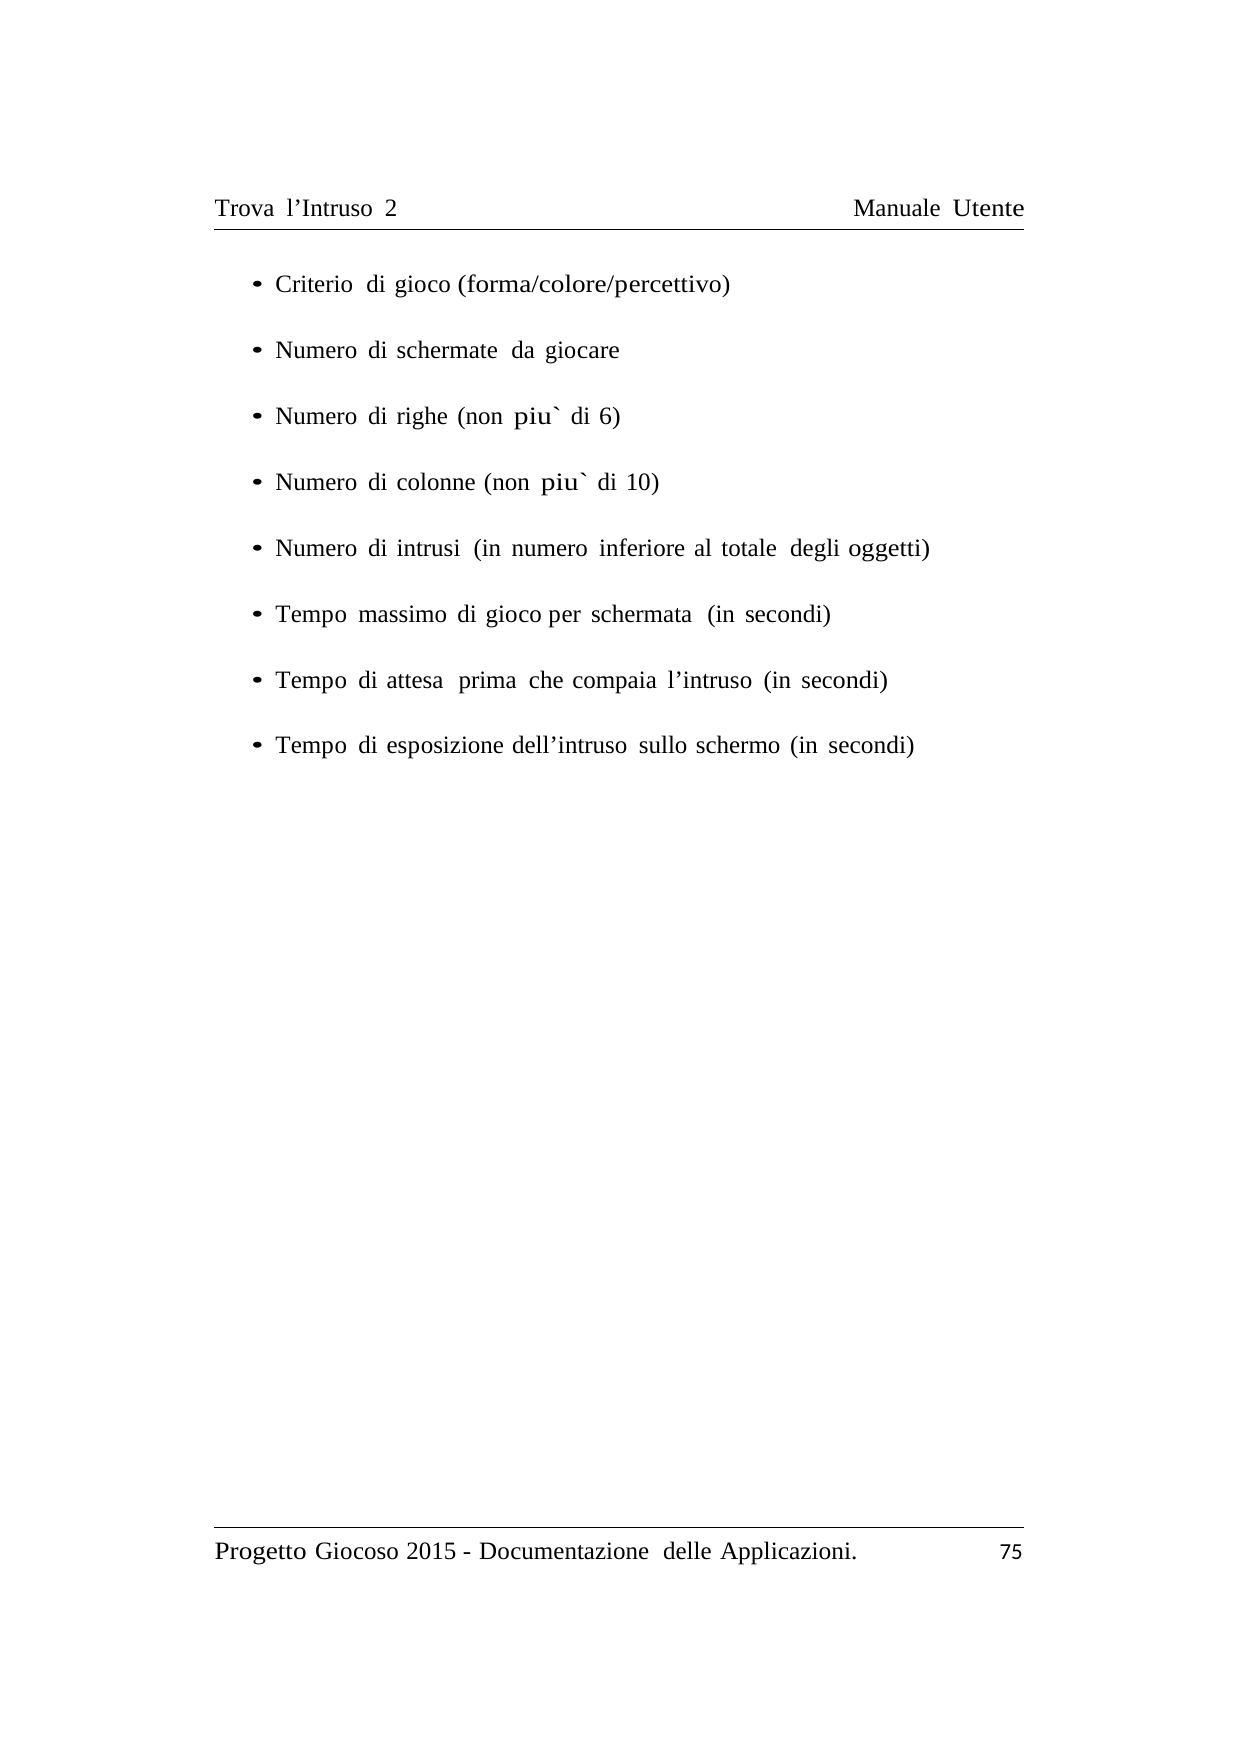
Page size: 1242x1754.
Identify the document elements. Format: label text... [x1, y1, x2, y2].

text • Numero di colonne (non piu` di 10) [251, 467, 1069, 496]
text • Numero di schermate da giocare [251, 335, 1069, 364]
text • Tempo di attesa prima che compaia l’intruso (in secondi) [251, 665, 1069, 693]
text • Tempo di esposizione dell’intruso sullo schermo (in secondi) [251, 731, 1069, 759]
text • Numero di righe (non piu` di 6) [251, 401, 1069, 430]
text • Tempo massimo di gioco per schermata (in secondi) [251, 599, 1069, 627]
text • Criterio di gioco (forma/colore/percettivo) [251, 269, 1069, 298]
text • Numero di intrusi (in numero inferiore al totale degli oggetti) [251, 533, 1069, 562]
